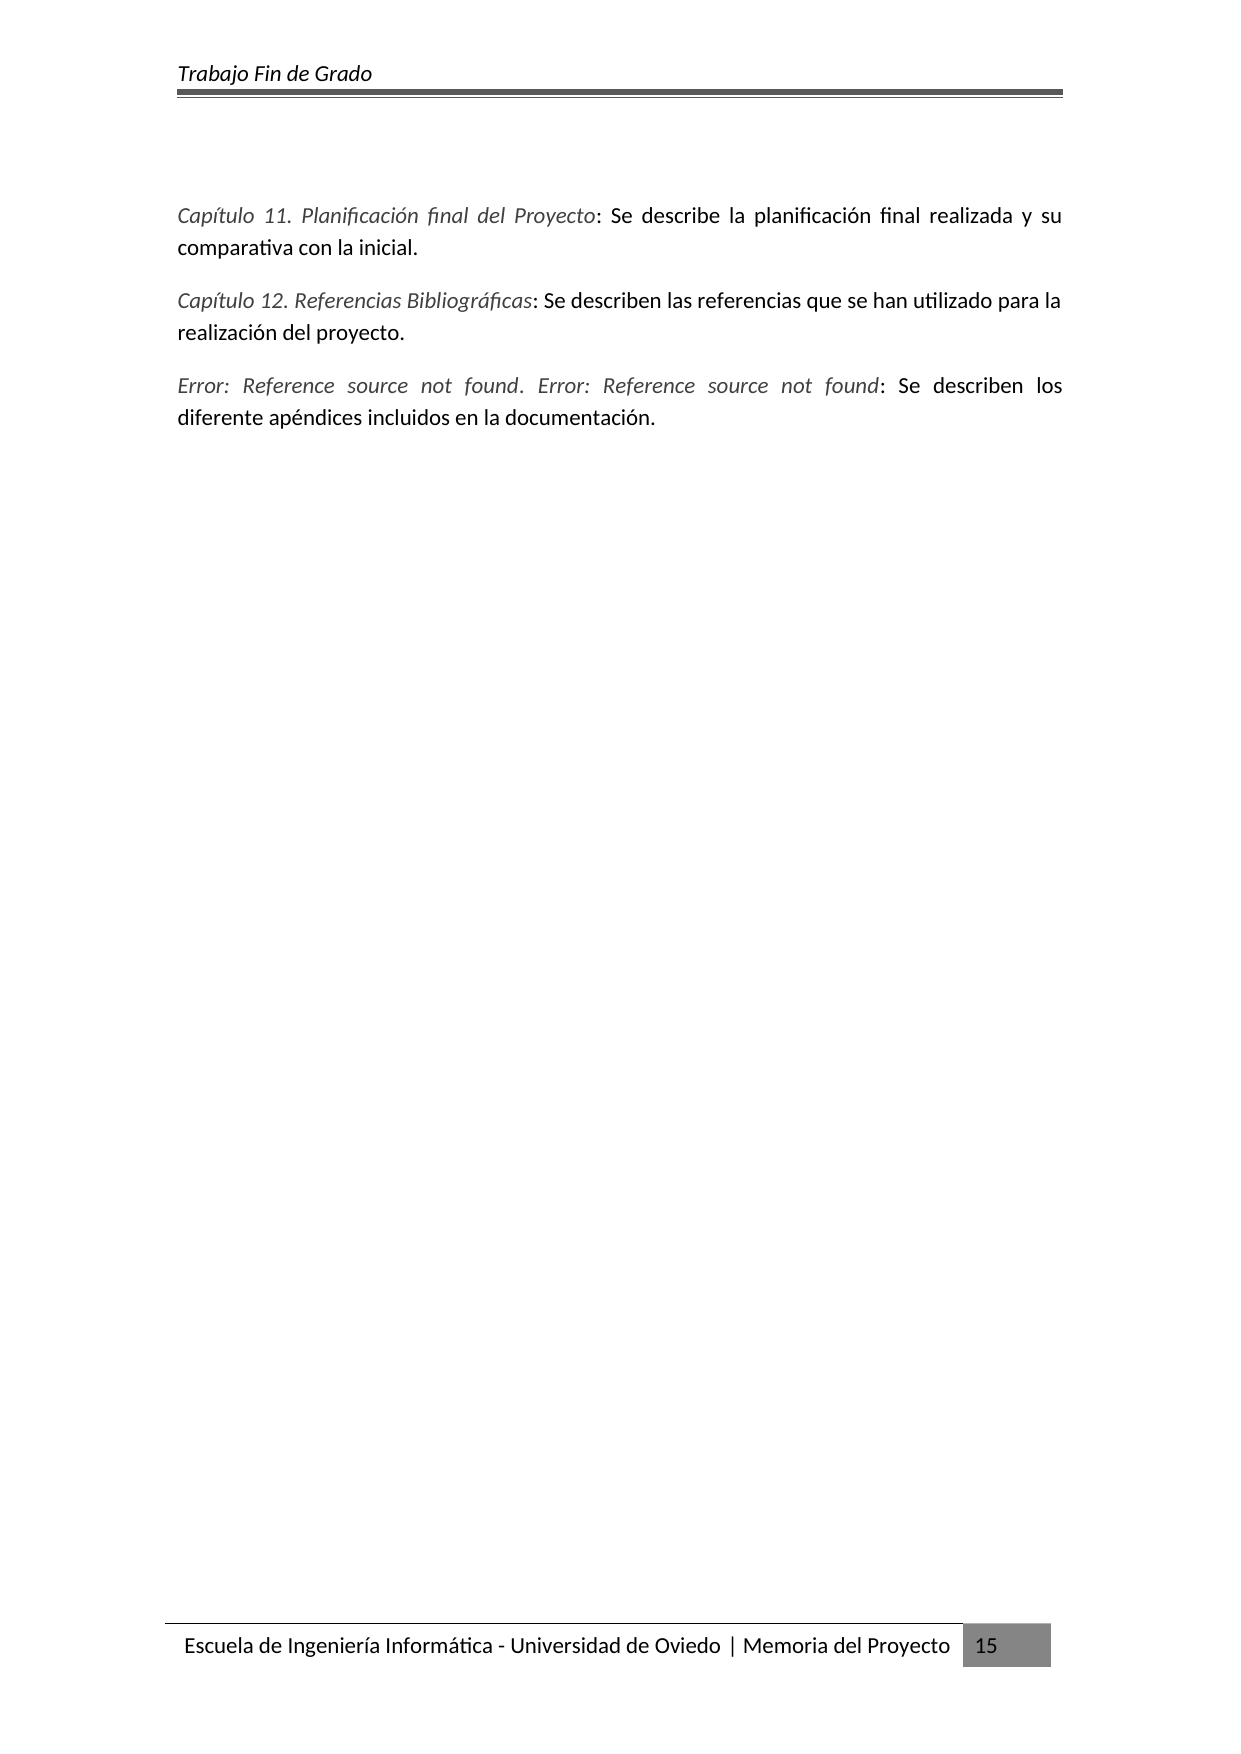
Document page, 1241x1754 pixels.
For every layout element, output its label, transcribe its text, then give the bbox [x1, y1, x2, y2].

text Capítulo 11. Planificación final del Proyecto: Se describe la planificación final realizada y su comparativa con la inicial. [177, 201, 1063, 261]
text Capítulo 12. Referencias Bibliográficas: Se describen las referencias que se han utilizado para la realización del proyecto. [177, 286, 1063, 346]
